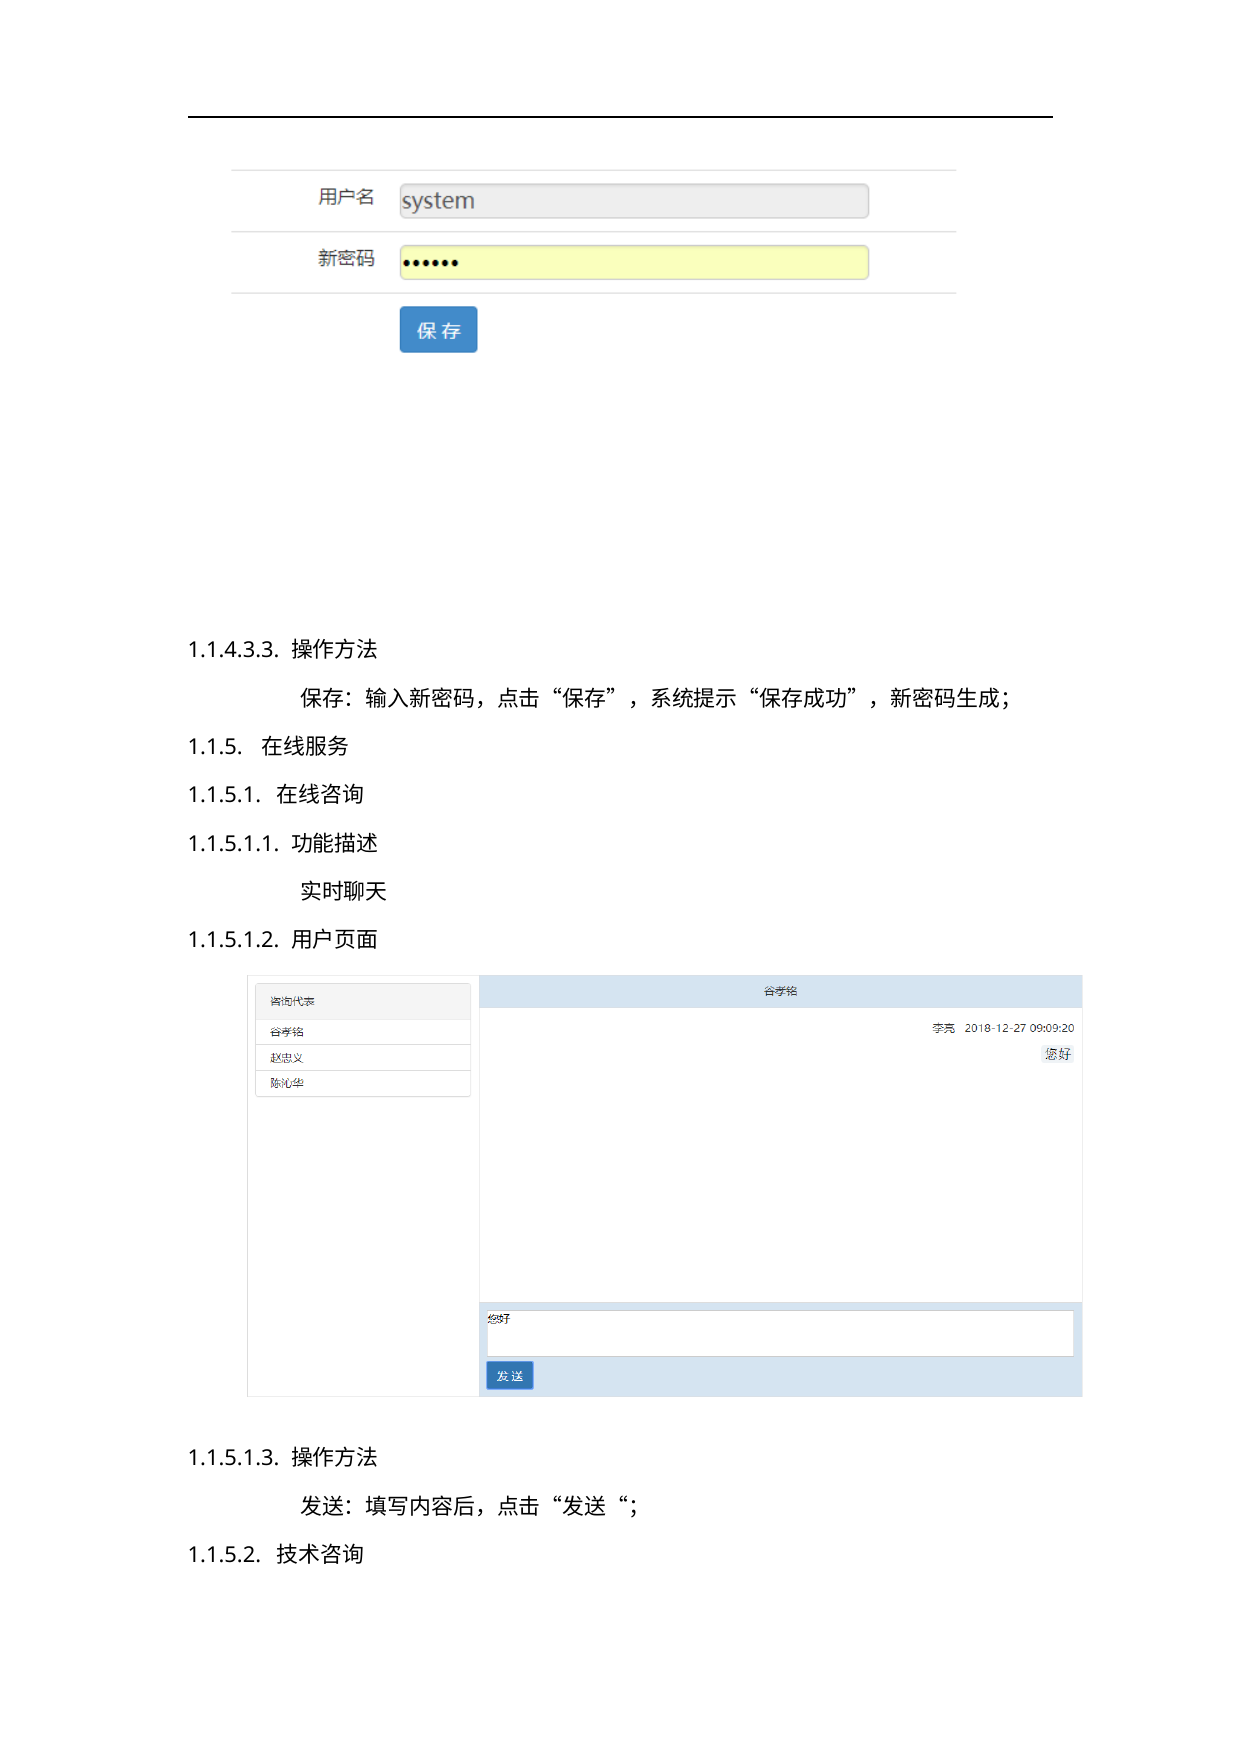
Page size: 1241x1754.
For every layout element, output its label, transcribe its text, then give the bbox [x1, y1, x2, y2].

list 功能描述 [187, 825, 1053, 858]
picture [231, 970, 1097, 1411]
list 技术咨询 [187, 1537, 1053, 1569]
list 保存：输入新密码，点击“保存”，系统提示“保存成功”，新密码生成； [300, 680, 1053, 713]
list 操作方法 [187, 632, 1053, 664]
picture [231, 162, 957, 591]
list 实时聊天 [300, 873, 1053, 906]
list 发送：填写内容后，点击“发送“； [300, 1488, 1053, 1521]
list 在线服务 [187, 728, 1053, 761]
list 操作方法 [187, 1440, 1053, 1473]
list 用户页面 [187, 922, 1053, 954]
list 在线咨询 [187, 777, 1053, 809]
